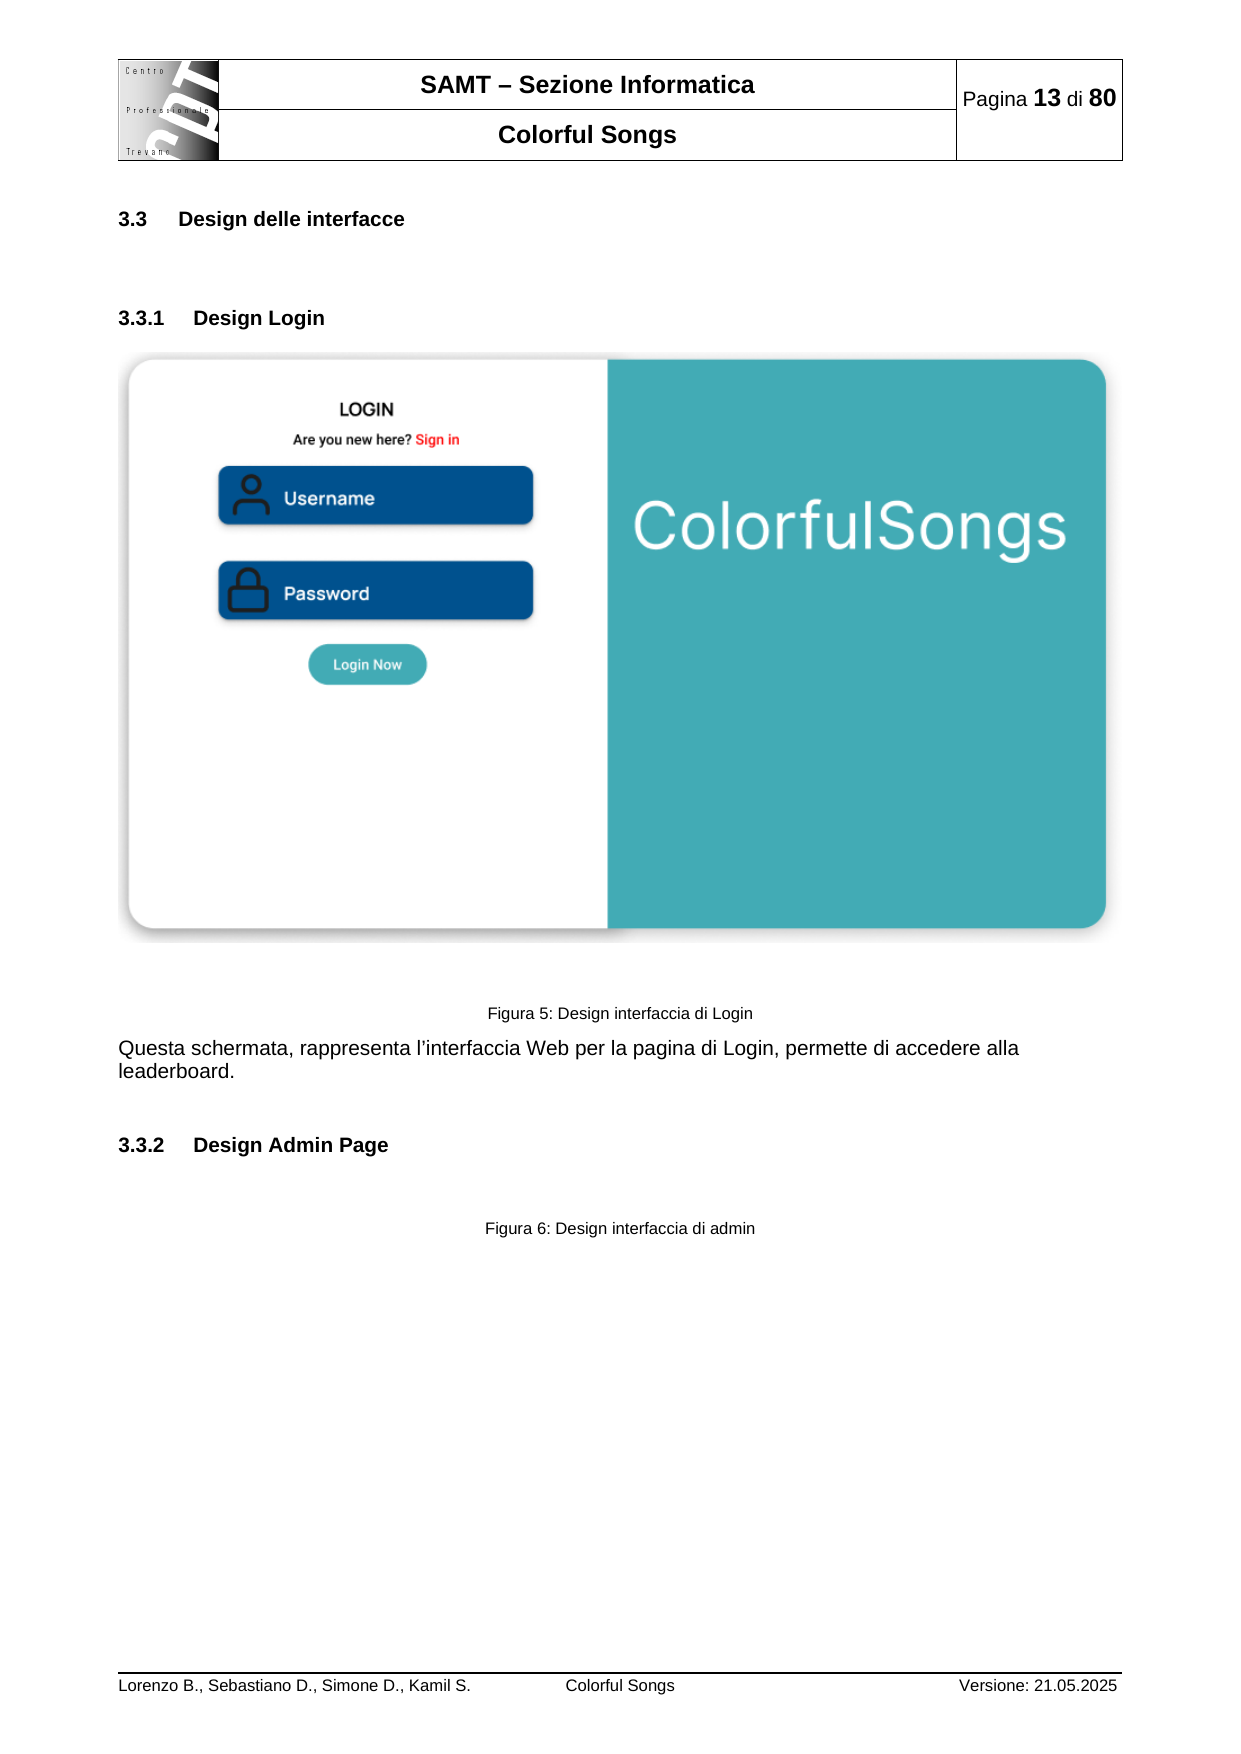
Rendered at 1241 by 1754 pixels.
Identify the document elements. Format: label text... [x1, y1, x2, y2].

picture [118, 60, 219, 160]
picture [118, 352, 1123, 943]
subtitle Design Login [118, 306, 1122, 330]
text Questa schermata, rappresenta l’interfaccia Web per la pagina di Login, permette di accedere alla leaderboard. [118, 1035, 1122, 1083]
subtitle Design delle interfacce [118, 207, 1122, 231]
subtitle Design Admin Page [118, 1133, 1122, 1157]
